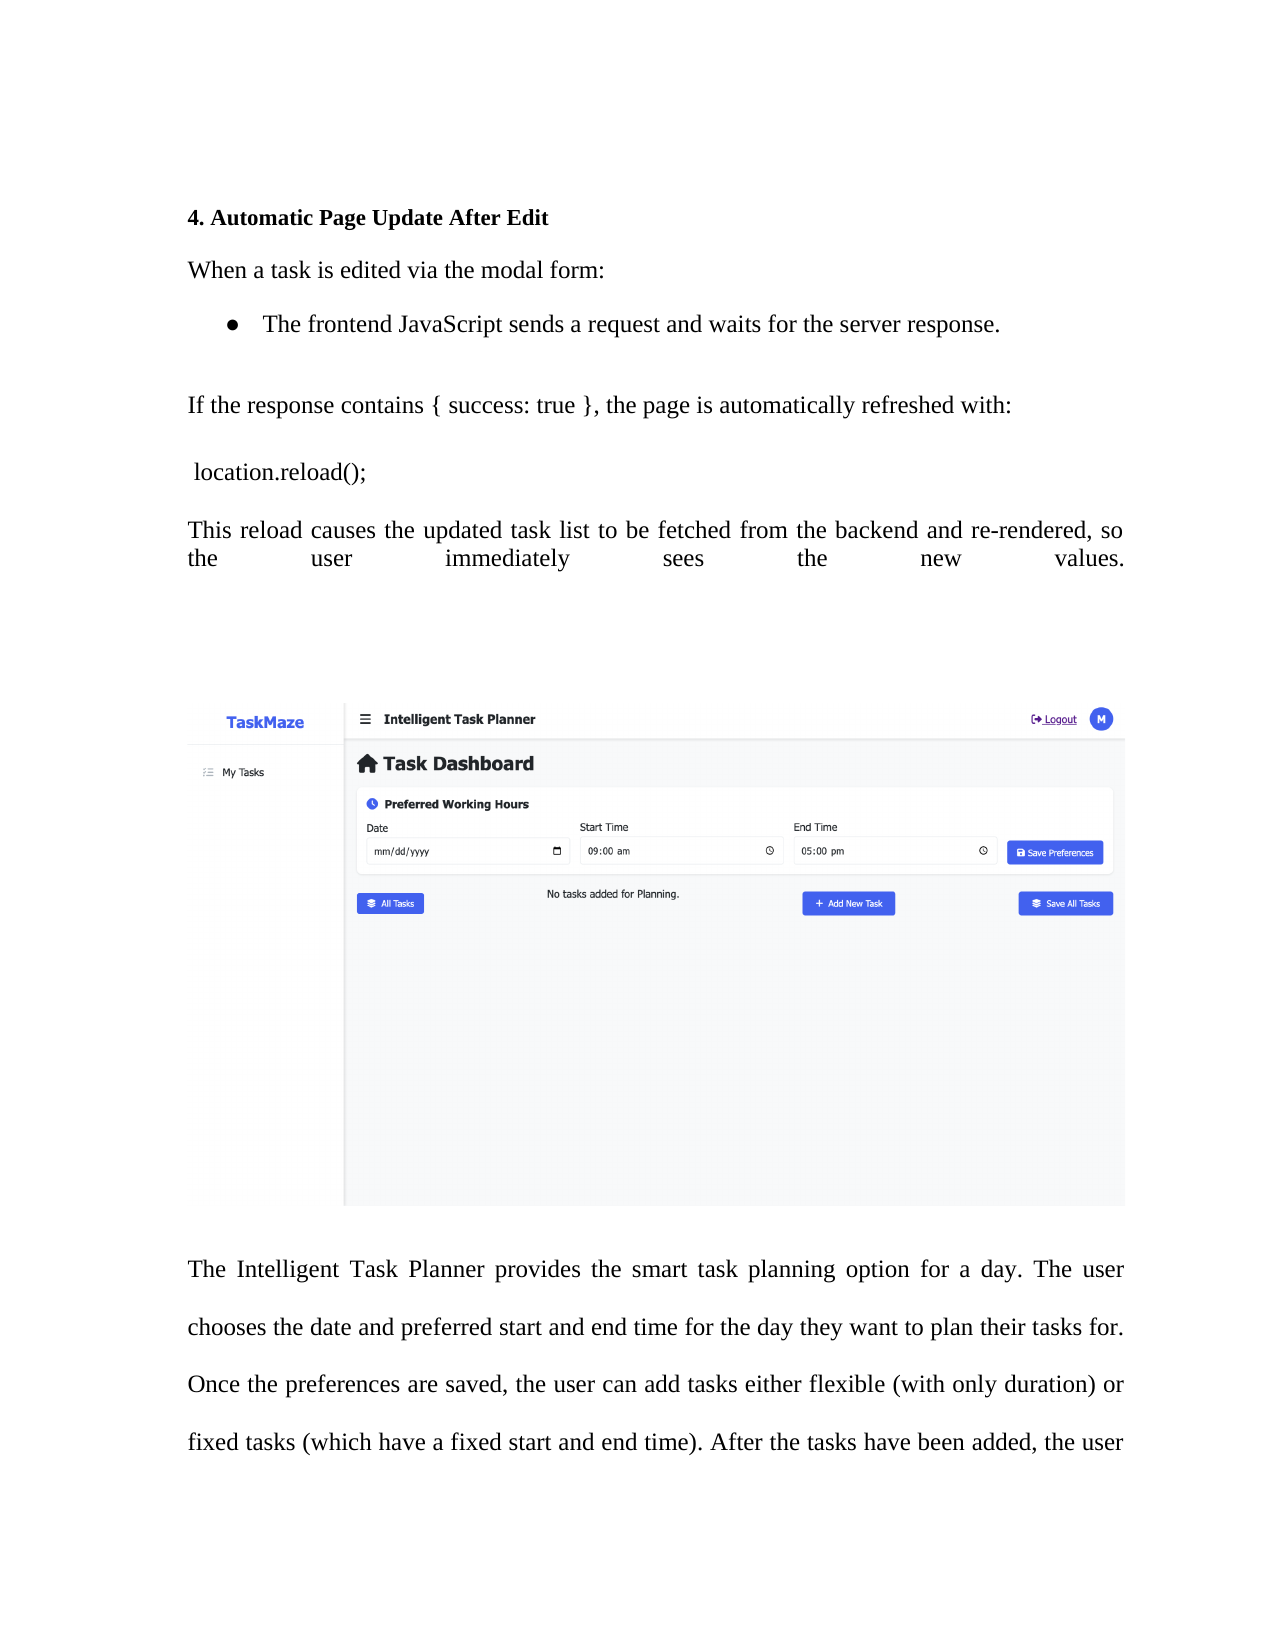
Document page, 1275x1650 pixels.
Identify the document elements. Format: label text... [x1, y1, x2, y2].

text If the response contains { success: true }, the page is automatically refreshed with: location.reload(); [187, 391, 1125, 485]
picture [187, 703, 1125, 1206]
list The frontend JavaScript sends a request and waits for the server response. [225, 309, 1125, 366]
text This reload causes the updated task list to be fetched from the backend and re-rendered, so the user immediately sees the new values. [187, 515, 1125, 600]
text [187, 1254, 1125, 1456]
subtitle 4. Automatic Page Update After Edit [187, 204, 1125, 230]
text When a task is edited via the modal form: [187, 255, 1125, 284]
